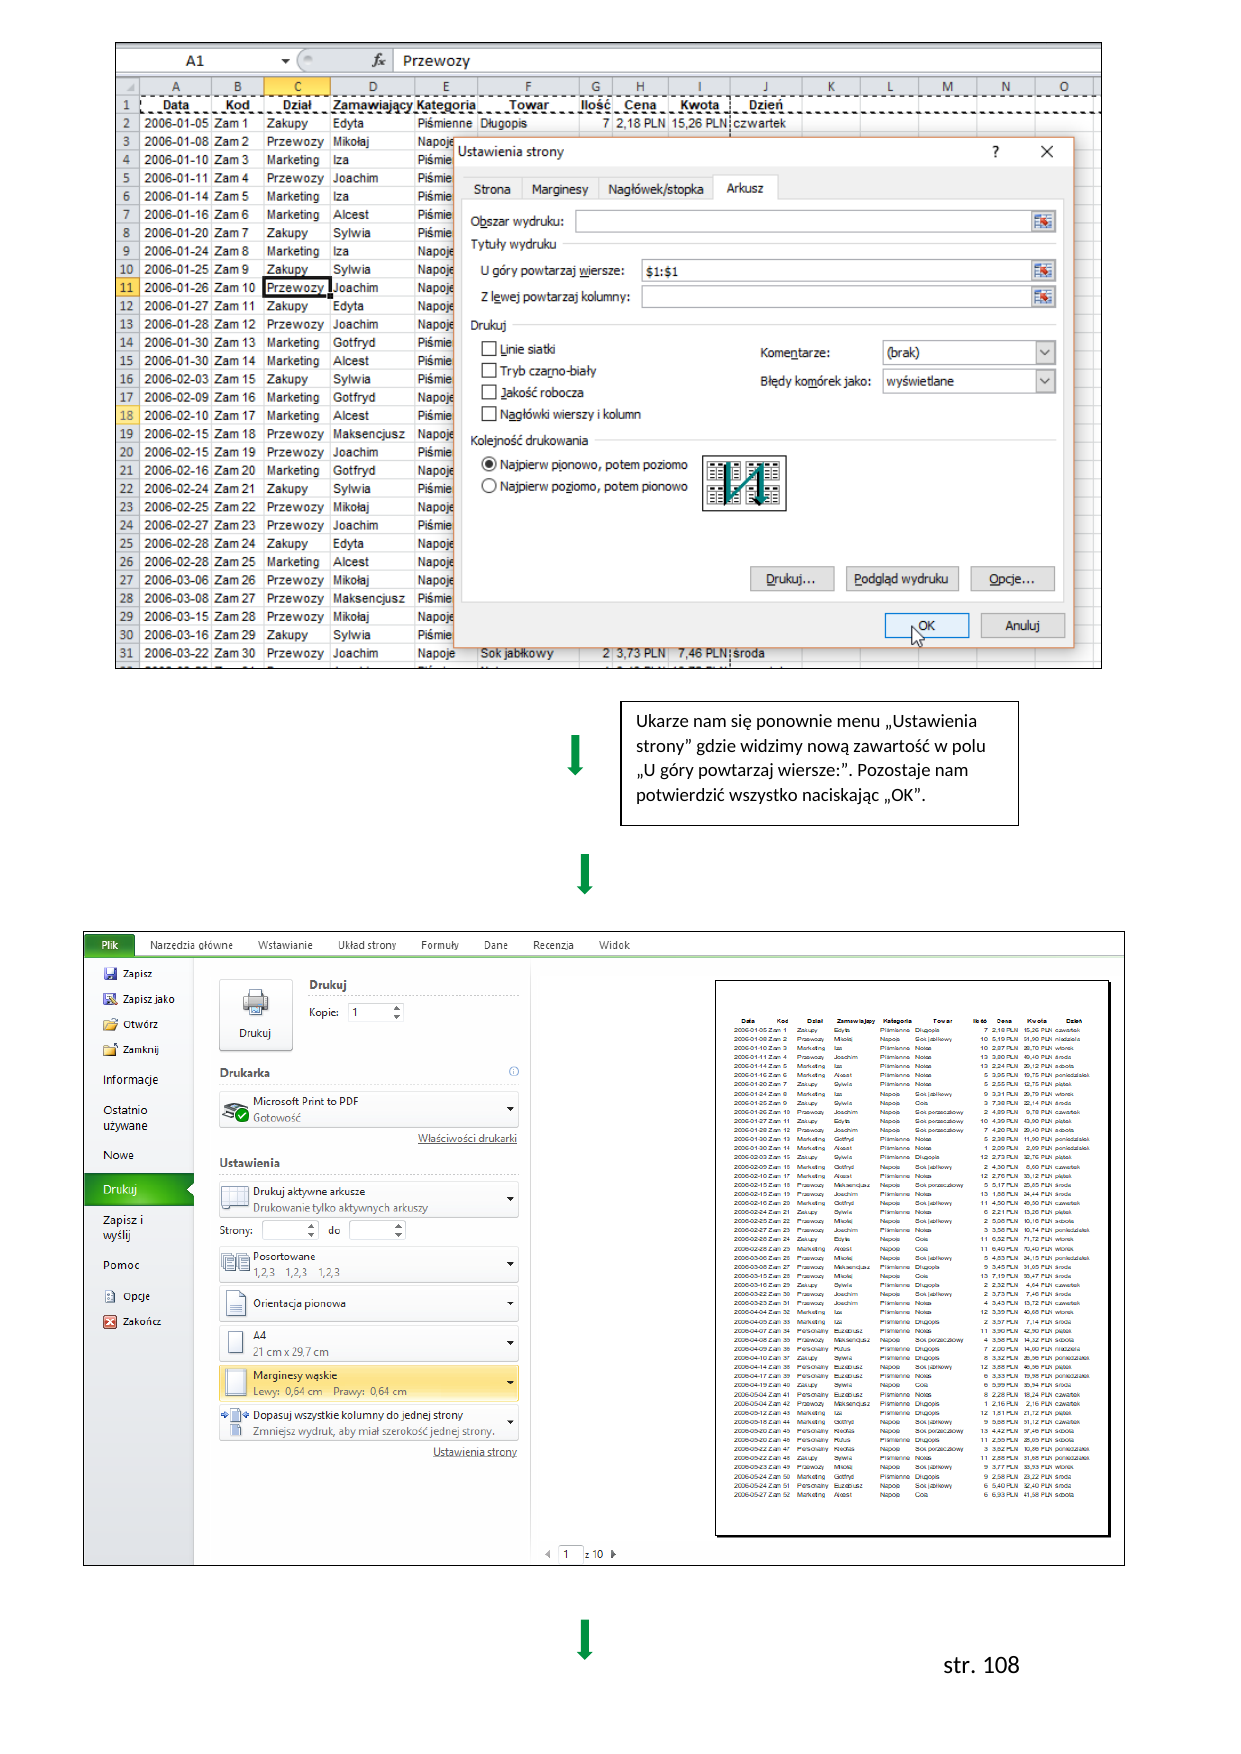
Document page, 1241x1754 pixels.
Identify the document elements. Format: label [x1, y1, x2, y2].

picture [116, 43, 1101, 668]
picture [84, 932, 1124, 1565]
